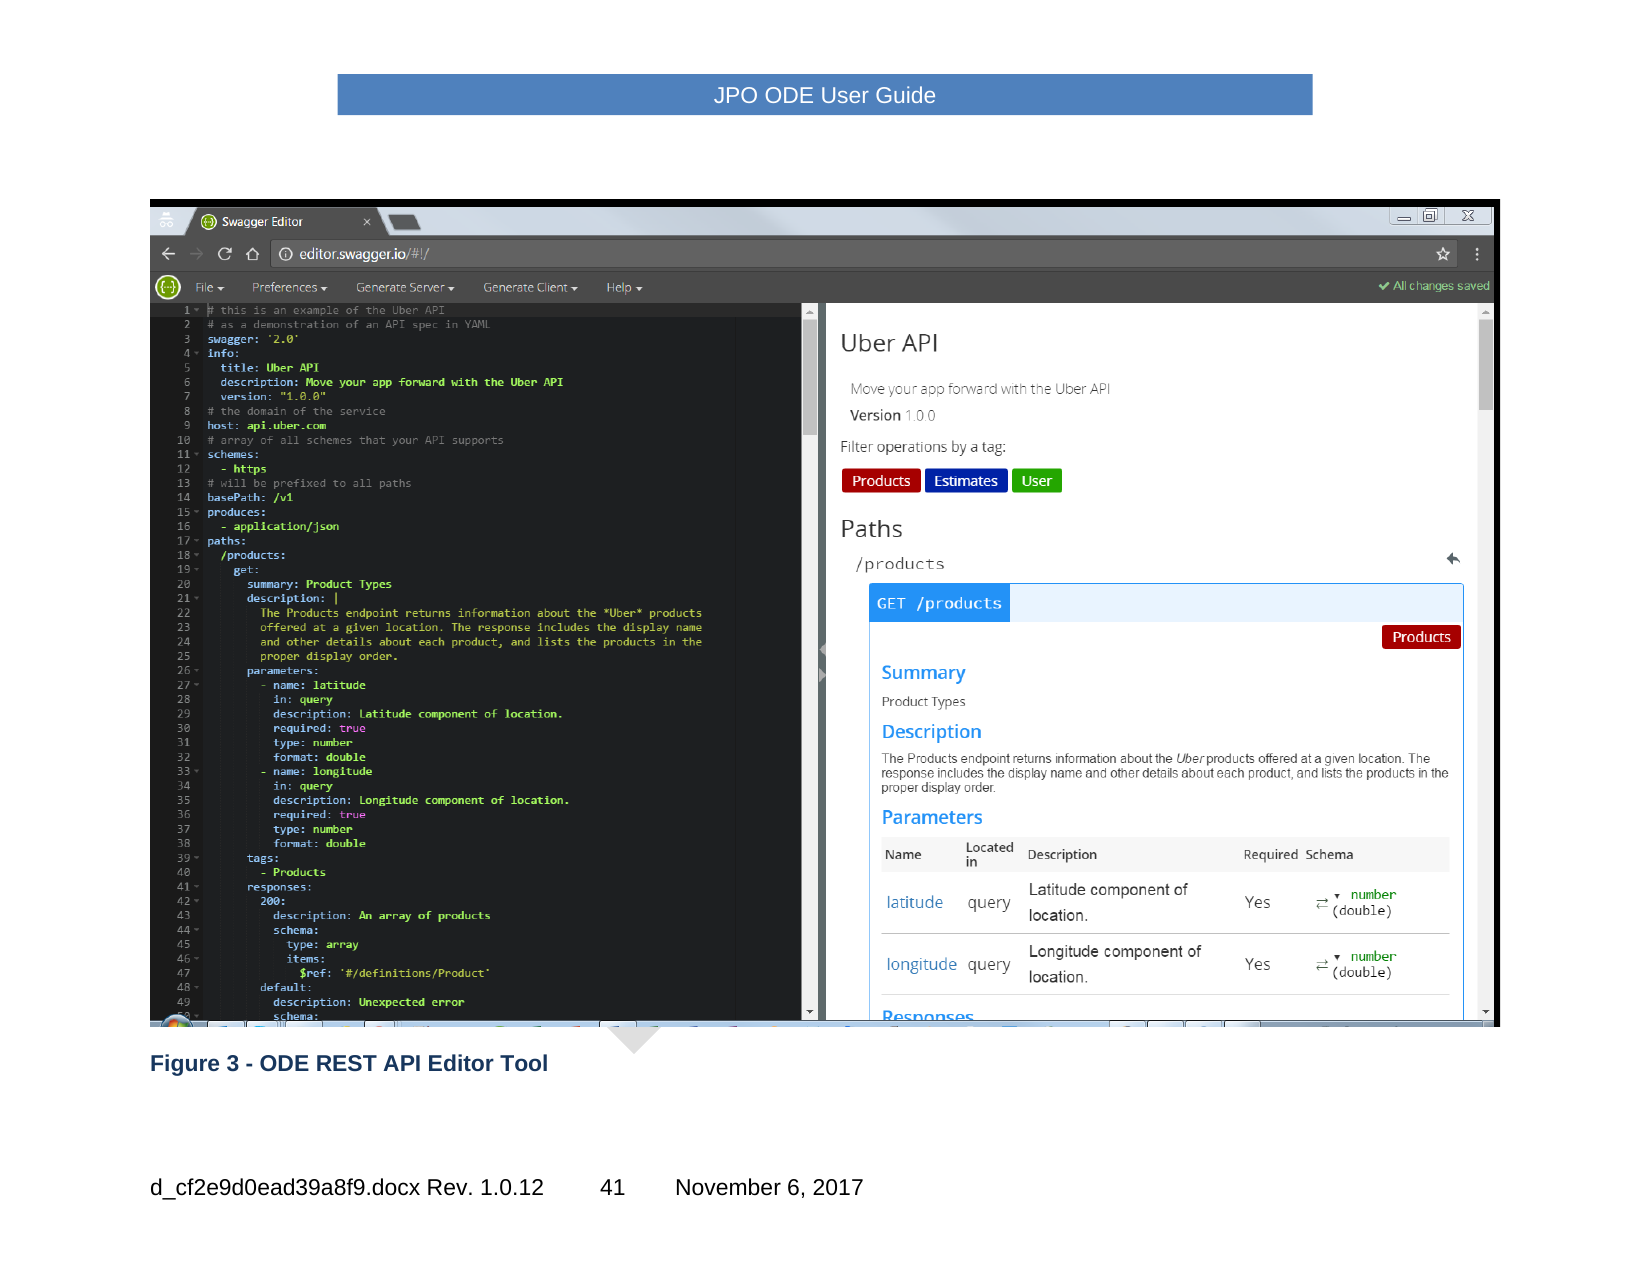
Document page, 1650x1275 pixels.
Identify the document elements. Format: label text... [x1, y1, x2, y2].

text Figure 3 - ODE REST API Editor Tool [150, 1050, 1500, 1076]
picture [150, 199, 1500, 1027]
